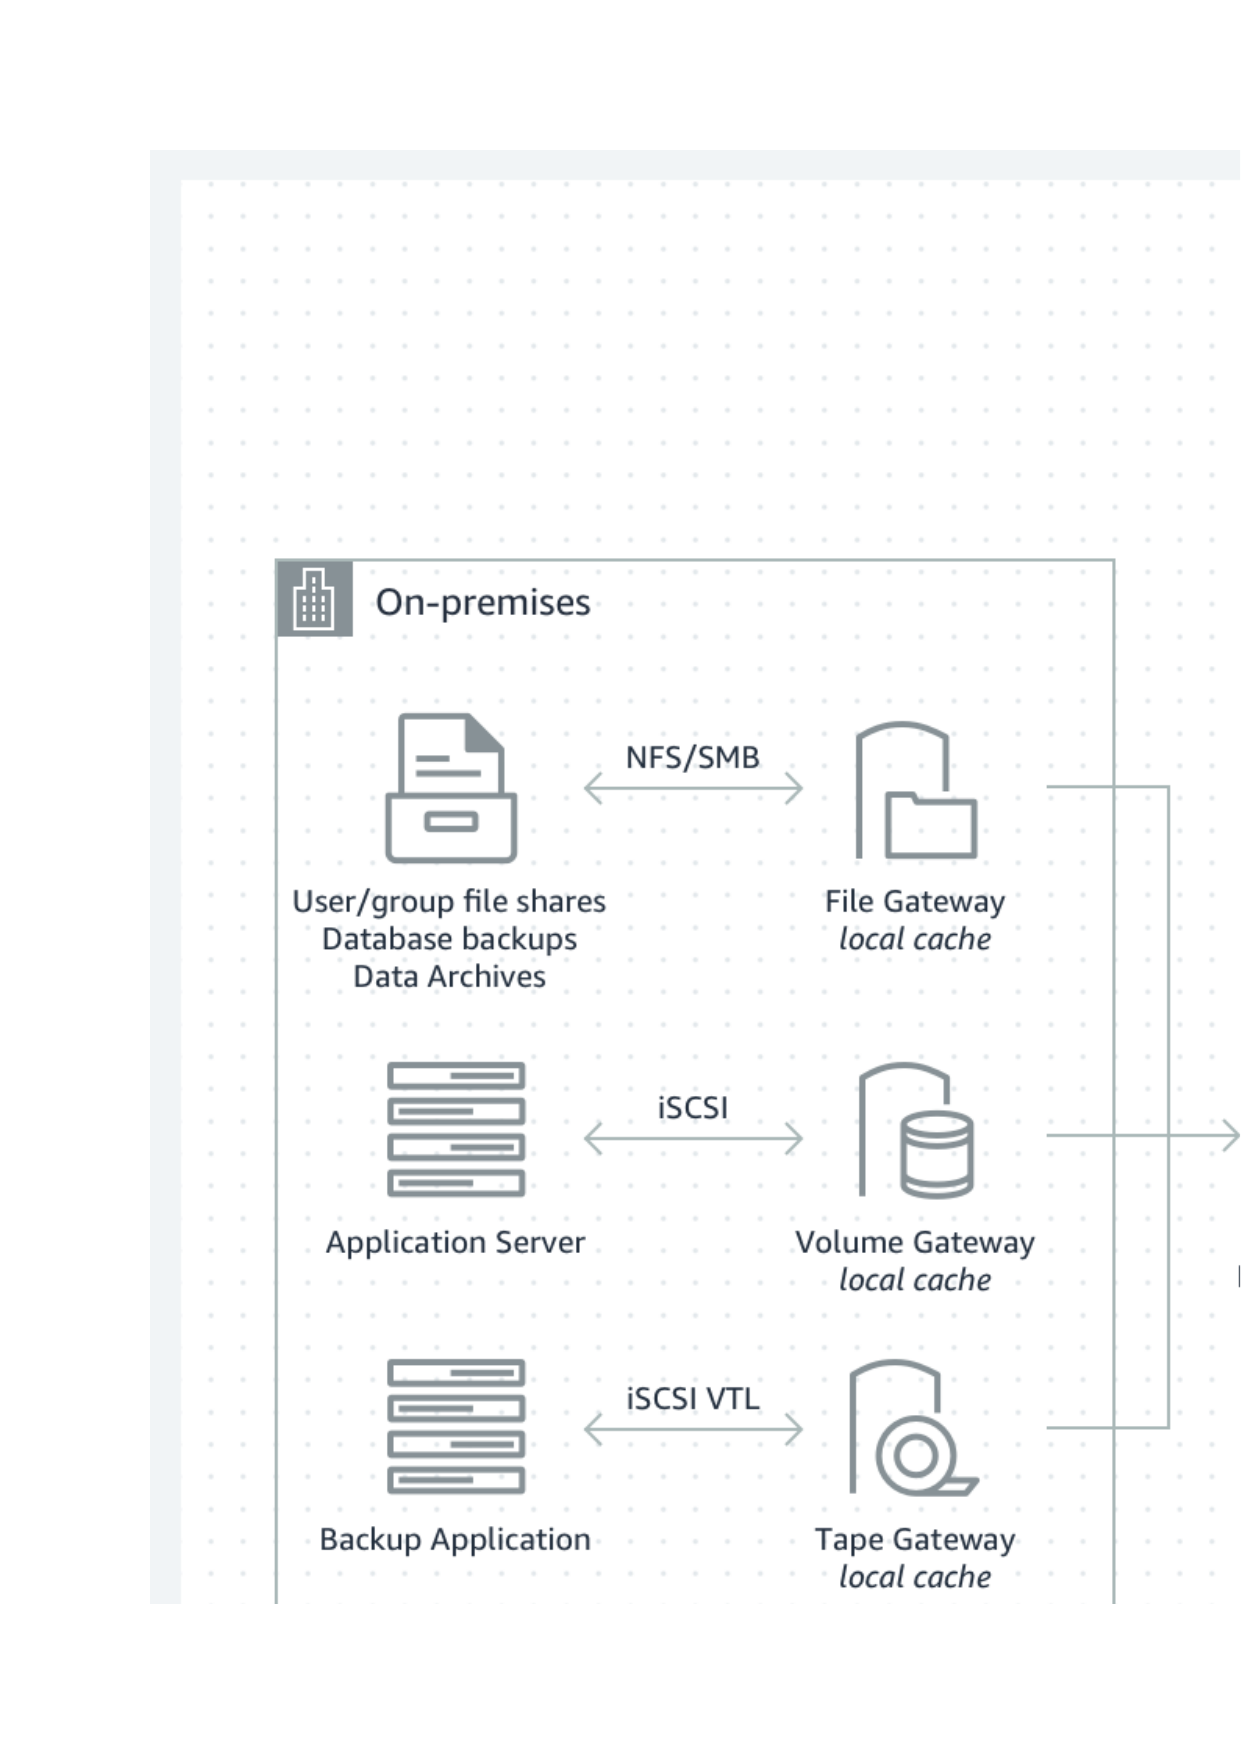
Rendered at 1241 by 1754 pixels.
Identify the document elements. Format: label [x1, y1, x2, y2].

picture [150, 150, 1241, 1604]
